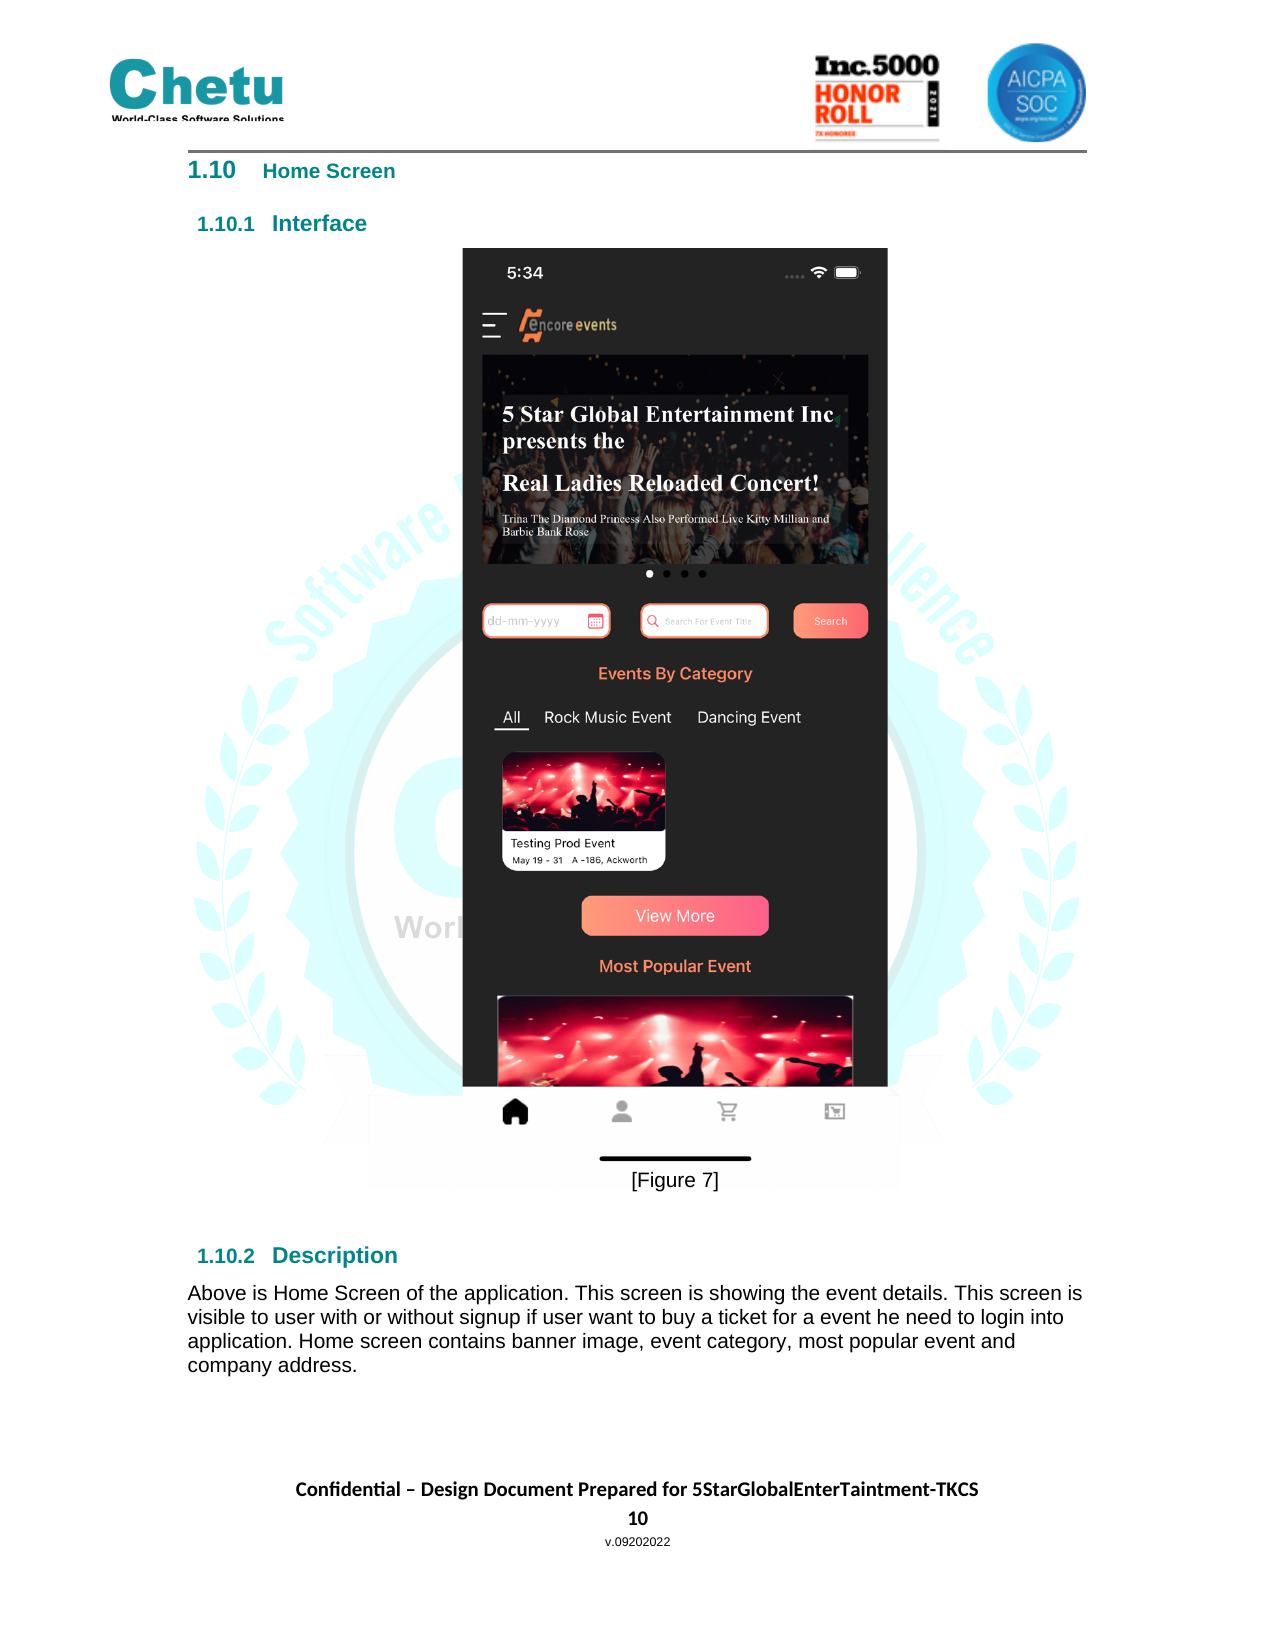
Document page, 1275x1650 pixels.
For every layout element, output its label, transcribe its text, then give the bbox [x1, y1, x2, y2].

picture [108, 58, 284, 121]
picture [986, 42, 1087, 140]
text [Figure 7] [262, 1168, 1087, 1192]
picture [462, 248, 888, 1169]
text Above is Home Screen of the application. This screen is showing the event details. This screen is visible to user with or without signup if user want to buy a ticket for a event he need to login into application. Home screen contains banner image, event category, most popular event and company address. [187, 1281, 1087, 1376]
picture [808, 48, 946, 148]
subtitle Interface [197, 209, 1087, 236]
subtitle Home Screen [187, 151, 1087, 184]
subtitle Description [197, 1241, 1087, 1268]
